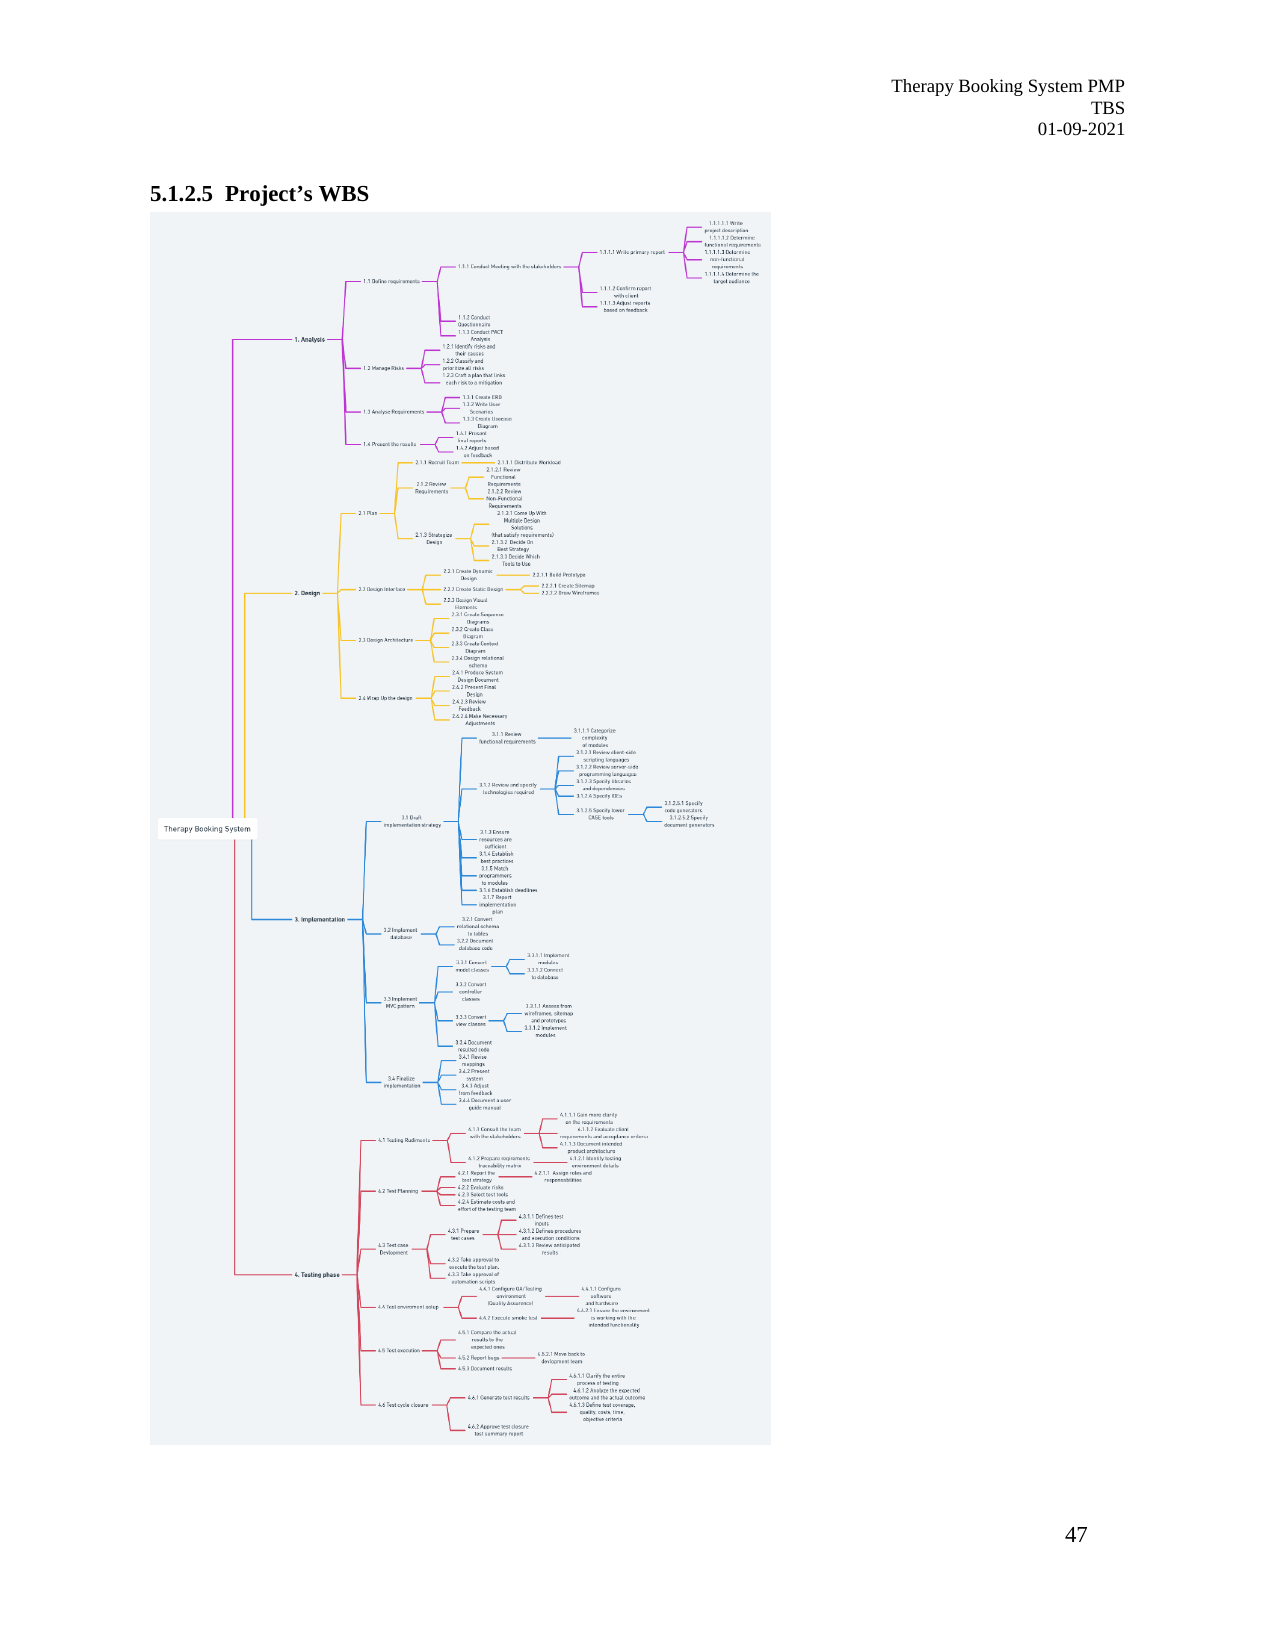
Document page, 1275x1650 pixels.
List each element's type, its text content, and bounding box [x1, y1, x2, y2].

subtitle 5.1.2.5 Project’s WBS [150, 180, 1125, 206]
picture [150, 212, 771, 1445]
